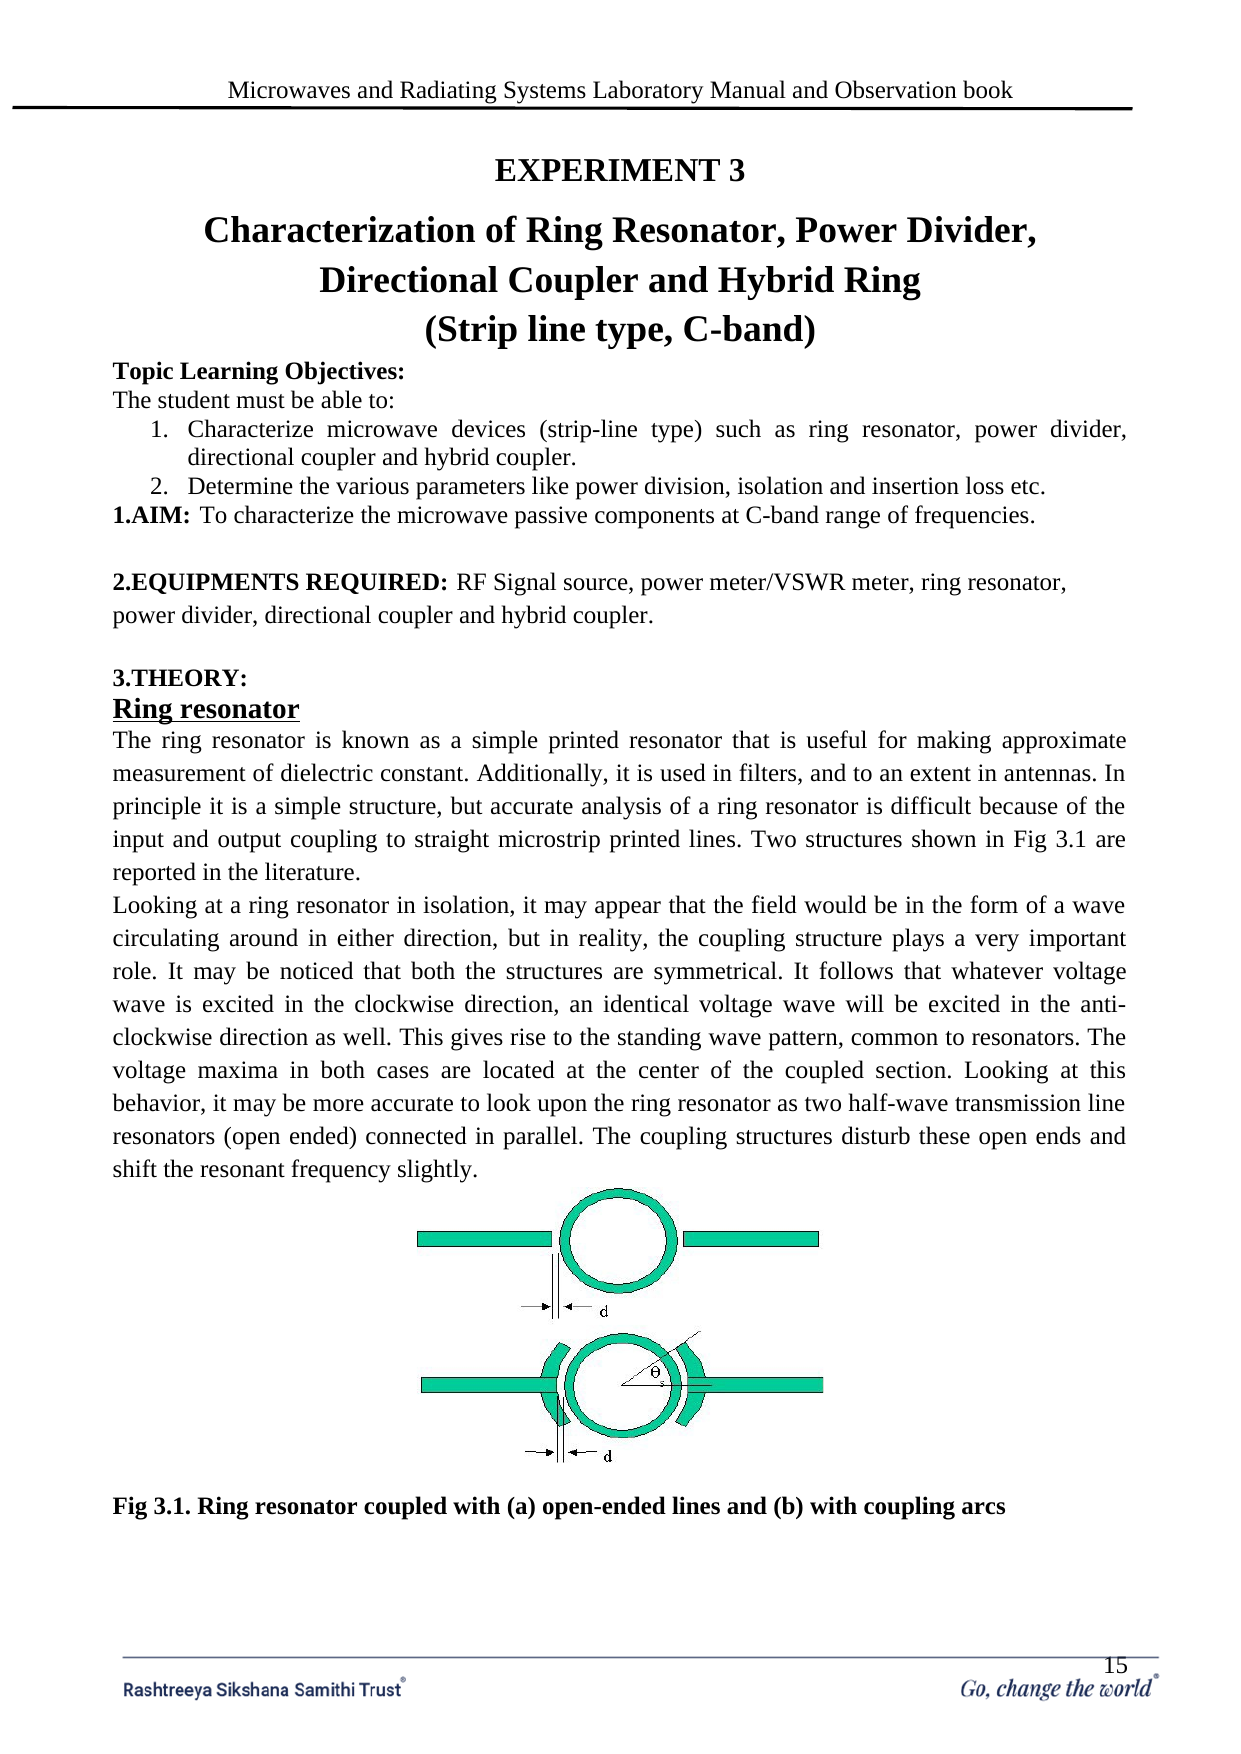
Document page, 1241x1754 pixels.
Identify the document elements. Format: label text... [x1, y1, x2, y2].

text Ring resonator [112, 692, 1128, 725]
text 2.EQUIPMENTS REQUIRED: RF Signal source, power meter/VSWR meter, ring resonator, power divider, directional coupler and hybrid coupler. [112, 567, 1128, 629]
picture [416, 1187, 824, 1463]
text (Strip line type, C-band) [112, 307, 1128, 350]
text Topic Learning Objectives: [112, 356, 1128, 385]
list Characterize microwave devices (strip-line type) such as ring resonator, power divider, directional coupler and hybrid coupler. [150, 414, 1128, 471]
text EXPERIMENT 3 [112, 150, 1128, 188]
text The ring resonator is known as a simple printed resonator that is useful for making approximate measurement of dielectric constant. Additionally, it is used in filters, and to an extent in antennas. In principle it is a simple structure, but accurate analysis of a ring resonator is difficult because of the input and output coupling to straight microstrip printed lines. Two structures shown in Fig 3.1 are reported in the literature. [112, 725, 1128, 886]
text 3.THEORY: [112, 663, 1128, 692]
text Fig 3.1. Ring resonator coupled with (a) open-ended lines and (b) with coupling arcs [112, 1491, 1128, 1520]
picture [111, 1647, 1166, 1708]
text Characterization of Ring Resonator, Power Divider, Directional Coupler and Hybrid Ring [112, 207, 1128, 300]
list Determine the various parameters like power division, isolation and insertion loss etc. [150, 471, 1128, 500]
text 1.AIM: To characterize the microwave passive components at C-band range of frequencies. [112, 500, 1128, 529]
text Looking at a ring resonator in isolation, it may appear that the field would be in the form of a wave circulating around in either direction, but in reality, the coupling structure plays a very important role. It may be noticed that both the structures are symmetrical. It follows that whatever voltage wave is excited in the clockwise direction, an identical voltage wave will be excited in the anti-clockwise direction as well. This gives rise to the standing wave pattern, common to resonators. The voltage maxima in both cases are located at the center of the coupled section. Looking at this behavior, it may be more accurate to look upon the ring resonator as two half-wave transmission line resonators (open ended) connected in parallel. The coupling structures disturb these open ends and shift the resonant frequency slightly. [112, 890, 1128, 1183]
text The student must be able to: [112, 385, 1128, 414]
